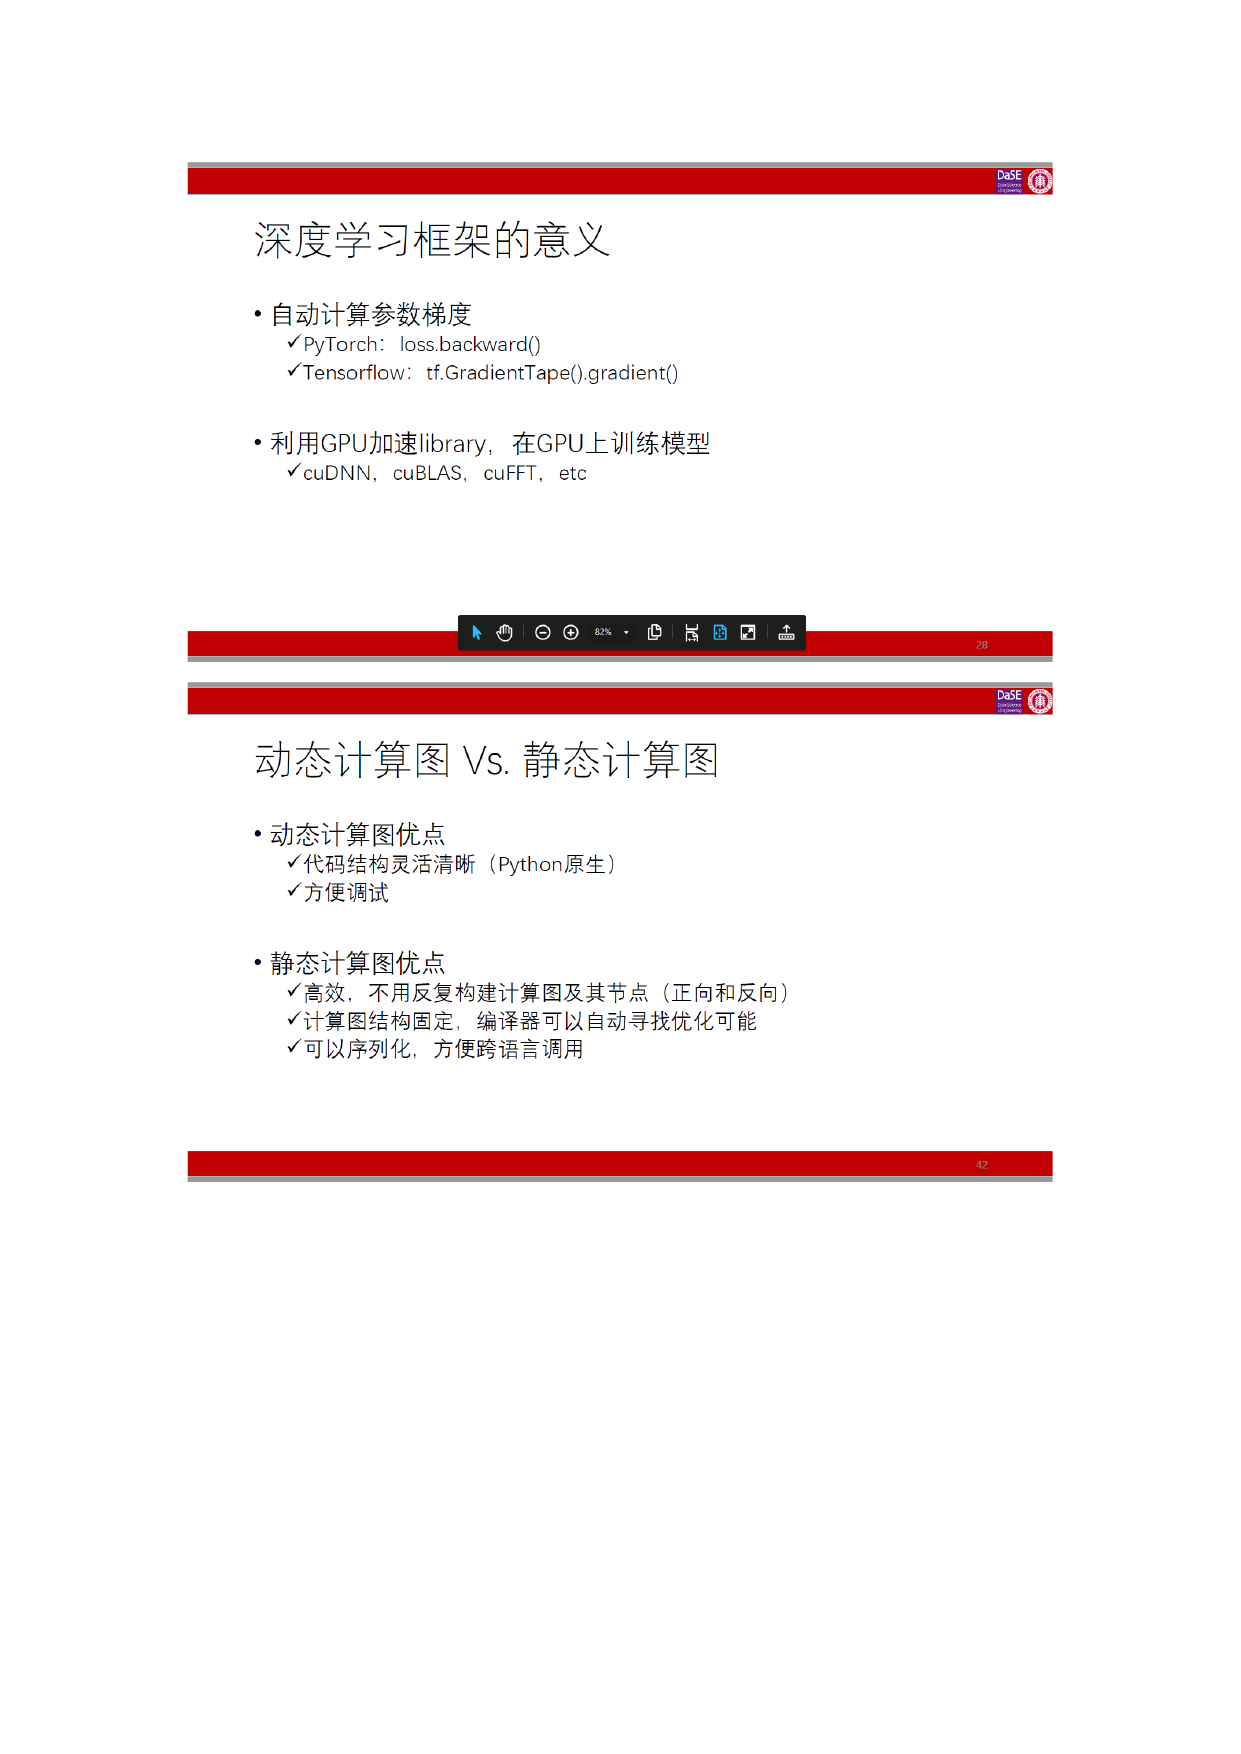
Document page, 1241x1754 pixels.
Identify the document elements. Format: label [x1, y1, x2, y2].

picture [187, 162, 1053, 662]
picture [187, 682, 1053, 1182]
